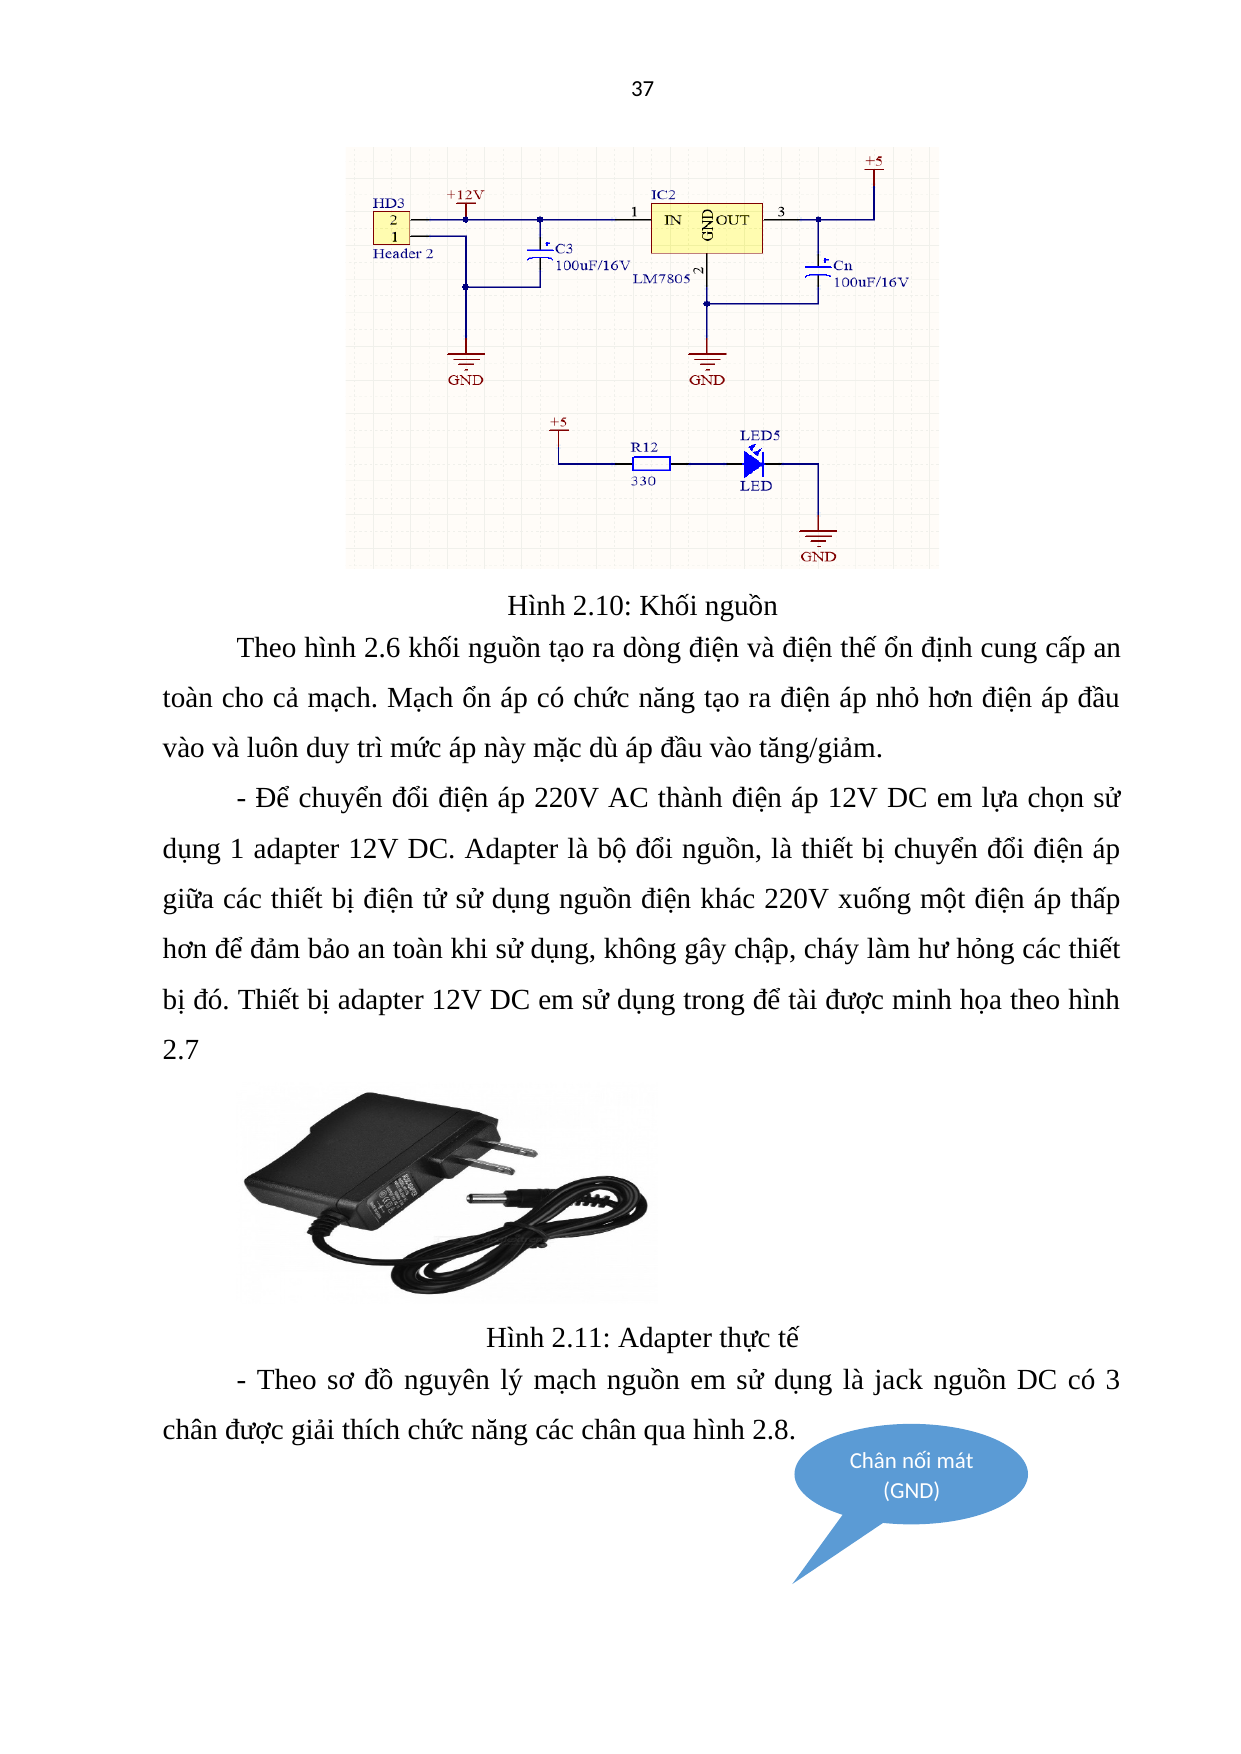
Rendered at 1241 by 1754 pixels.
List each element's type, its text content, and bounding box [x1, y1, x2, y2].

text Theo hình 2.6 khối nguồn tạo ra dòng điện và điện thế ổn định cung cấp an toàn cho cả mạch. Mạch ổn áp có chức năng tạo ra điện áp nhỏ hơn điện áp đầu vào và luôn duy trì mức áp này mặc dù áp đầu vào tăng/giảm. [162, 630, 1122, 694]
text - Để chuyển đổi điện áp 220V AC thành điện áp 12V DC em lựa chọn sử dụng 1 adapter 12V DC. Adapter là bộ đổi nguồn, là thiết bị chuyển đổi điện áp giữa các thiết bị điện tử sử dụng nguồn điện khác 220V xuống một điện áp thấp hơn để đảm bảo an toàn khi sử dụng, không gây chập, cháy làm hư hỏng các thiết bị đó. Thiết bị adapter 12V DC em sử dụng trong để tài được minh họa theo hình 2.7 [162, 781, 1122, 989]
picture [236, 1082, 658, 1304]
text - Để chuyển đổi điện áp 220V AC thành điện áp 12V DC em lựa chọn sử dụng 1 adapter 12V DC. Adapter là bộ đổi nguồn, là thiết bị chuyển đổi điện áp giữa các thiết bị điện tử sử dụng nguồn điện khác 220V xuống một điện áp thấp hơn để đảm bảo an toàn khi sử dụng, không gây chập, cháy làm hư hỏng các thiết bị đó. Thiết bị adapter 12V DC em sử dụng trong để tài được minh họa theo hình 2.7 [162, 990, 1122, 1066]
text - Theo sơ đồ nguyên lý mạch nguồn em sử dụng là jack nguồn DC có 3 chân được giải thích chức năng các chân qua hình 2.8. [162, 1362, 1122, 1446]
picture [345, 147, 940, 569]
text Theo hình 2.6 khối nguồn tạo ra dòng điện và điện thế ổn định cung cấp an toàn cho cả mạch. Mạch ổn áp có chức năng tạo ra điện áp nhỏ hơn điện áp đầu vào và luôn duy trì mức áp này mặc dù áp đầu vào tăng/giảm. [162, 695, 1122, 764]
